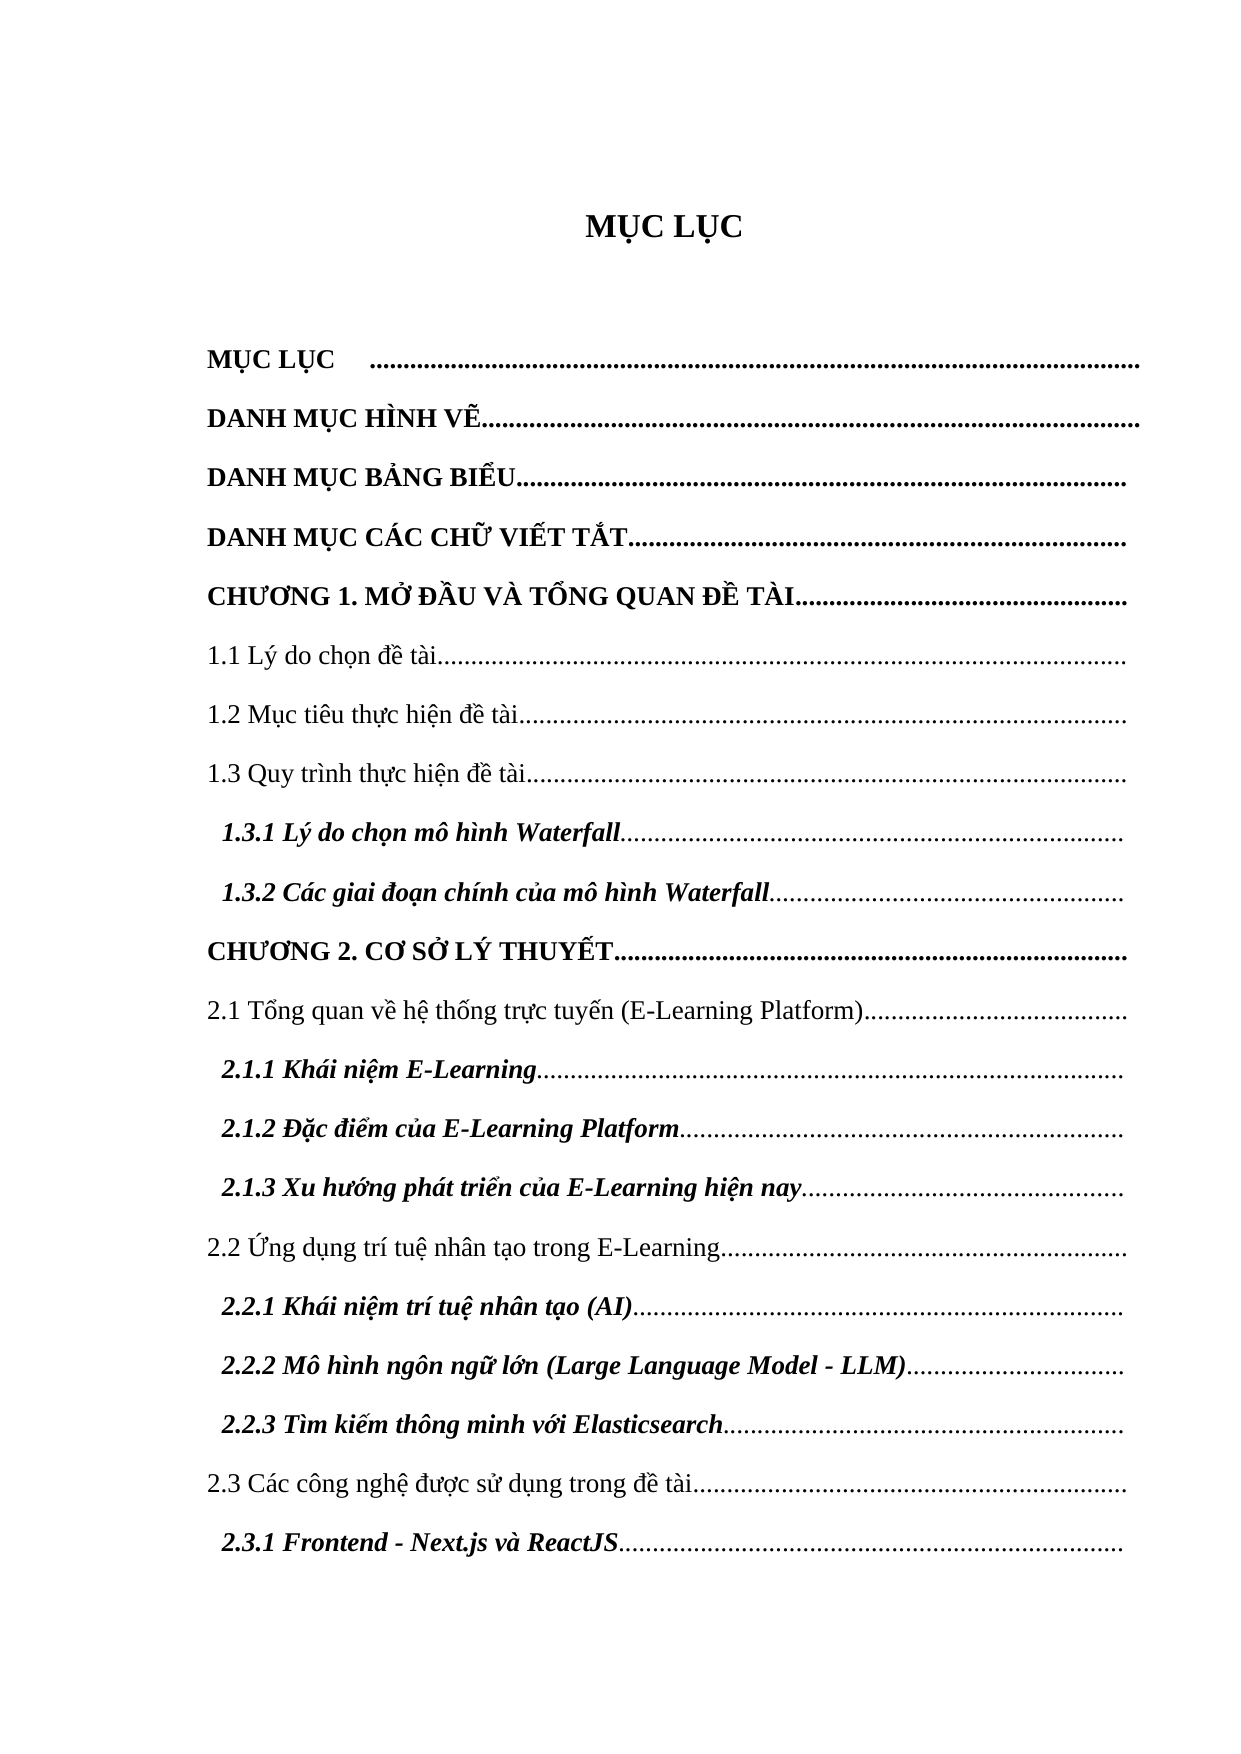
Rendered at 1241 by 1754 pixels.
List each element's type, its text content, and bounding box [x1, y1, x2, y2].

text MỤC LỤC [207, 207, 1122, 245]
